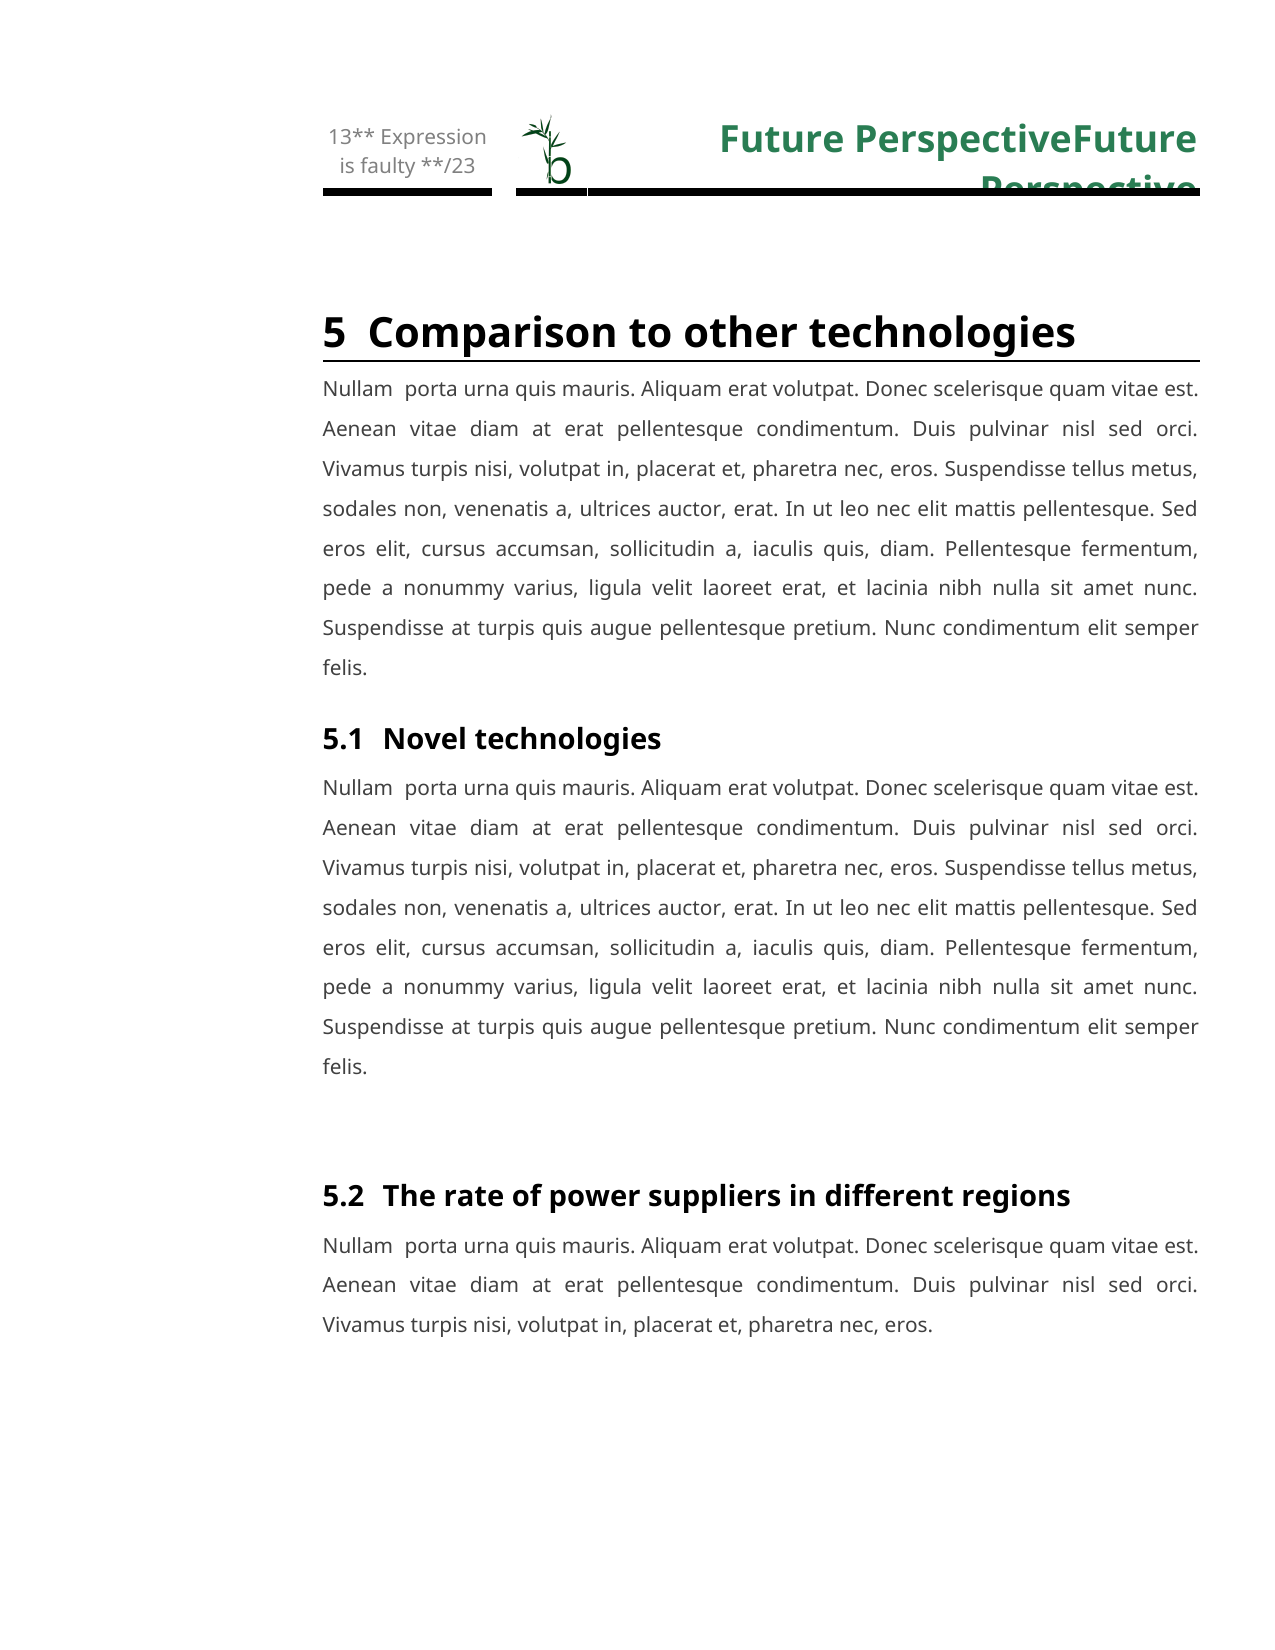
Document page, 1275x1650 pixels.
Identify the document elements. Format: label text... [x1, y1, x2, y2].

text Nullam porta urna quis mauris. Aliquam erat volutpat. Donec scelerisque quam vitae est. Aenean vitae diam at erat pellentesque condimentum. Duis pulvinar nisl sed orci. Vivamus turpis nisi, volutpat in, placerat et, pharetra nec, eros. [322, 1231, 1200, 1339]
text Nullam porta urna quis mauris. Aliquam erat volutpat. Donec scelerisque quam vitae est. Aenean vitae diam at erat pellentesque condimentum. Duis pulvinar nisl sed orci. Vivamus turpis nisi, volutpat in, placerat et, pharetra nec, eros. Suspendisse tellus metus, sodales non, venenatis a, ultrices auctor, erat. In ut leo nec elit mattis pellentesque. Sed eros elit, cursus accumsan, sollicitudin a, iaculis quis, diam. Pellentesque fermentum, pede a nonummy varius, ligula velit laoreet erat, et lacinia nibh nulla sit amet nunc. Suspendisse at turpis quis augue pellentesque pretium. Nunc condimentum elit semper felis. [322, 773, 1200, 1080]
subtitle The rate of power suppliers in different regions [322, 1175, 1200, 1215]
text Nullam porta urna quis mauris. Aliquam erat volutpat. Donec scelerisque quam vitae est. Aenean vitae diam at erat pellentesque condimentum. Duis pulvinar nisl sed orci. Vivamus turpis nisi, volutpat in, placerat et, pharetra nec, eros. Suspendisse tellus metus, sodales non, venenatis a, ultrices auctor, erat. In ut leo nec elit mattis pellentesque. Sed eros elit, cursus accumsan, sollicitudin a, iaculis quis, diam. Pellentesque fermentum, pede a nonummy varius, ligula velit laoreet erat, et lacinia nibh nulla sit amet nunc. Suspendisse at turpis quis augue pellentesque pretium. Nunc condimentum elit semper felis. [322, 374, 1200, 682]
picture [518, 112, 574, 188]
subtitle Comparison to other technologies [322, 303, 1200, 362]
subtitle Novel technologies [322, 718, 1200, 758]
